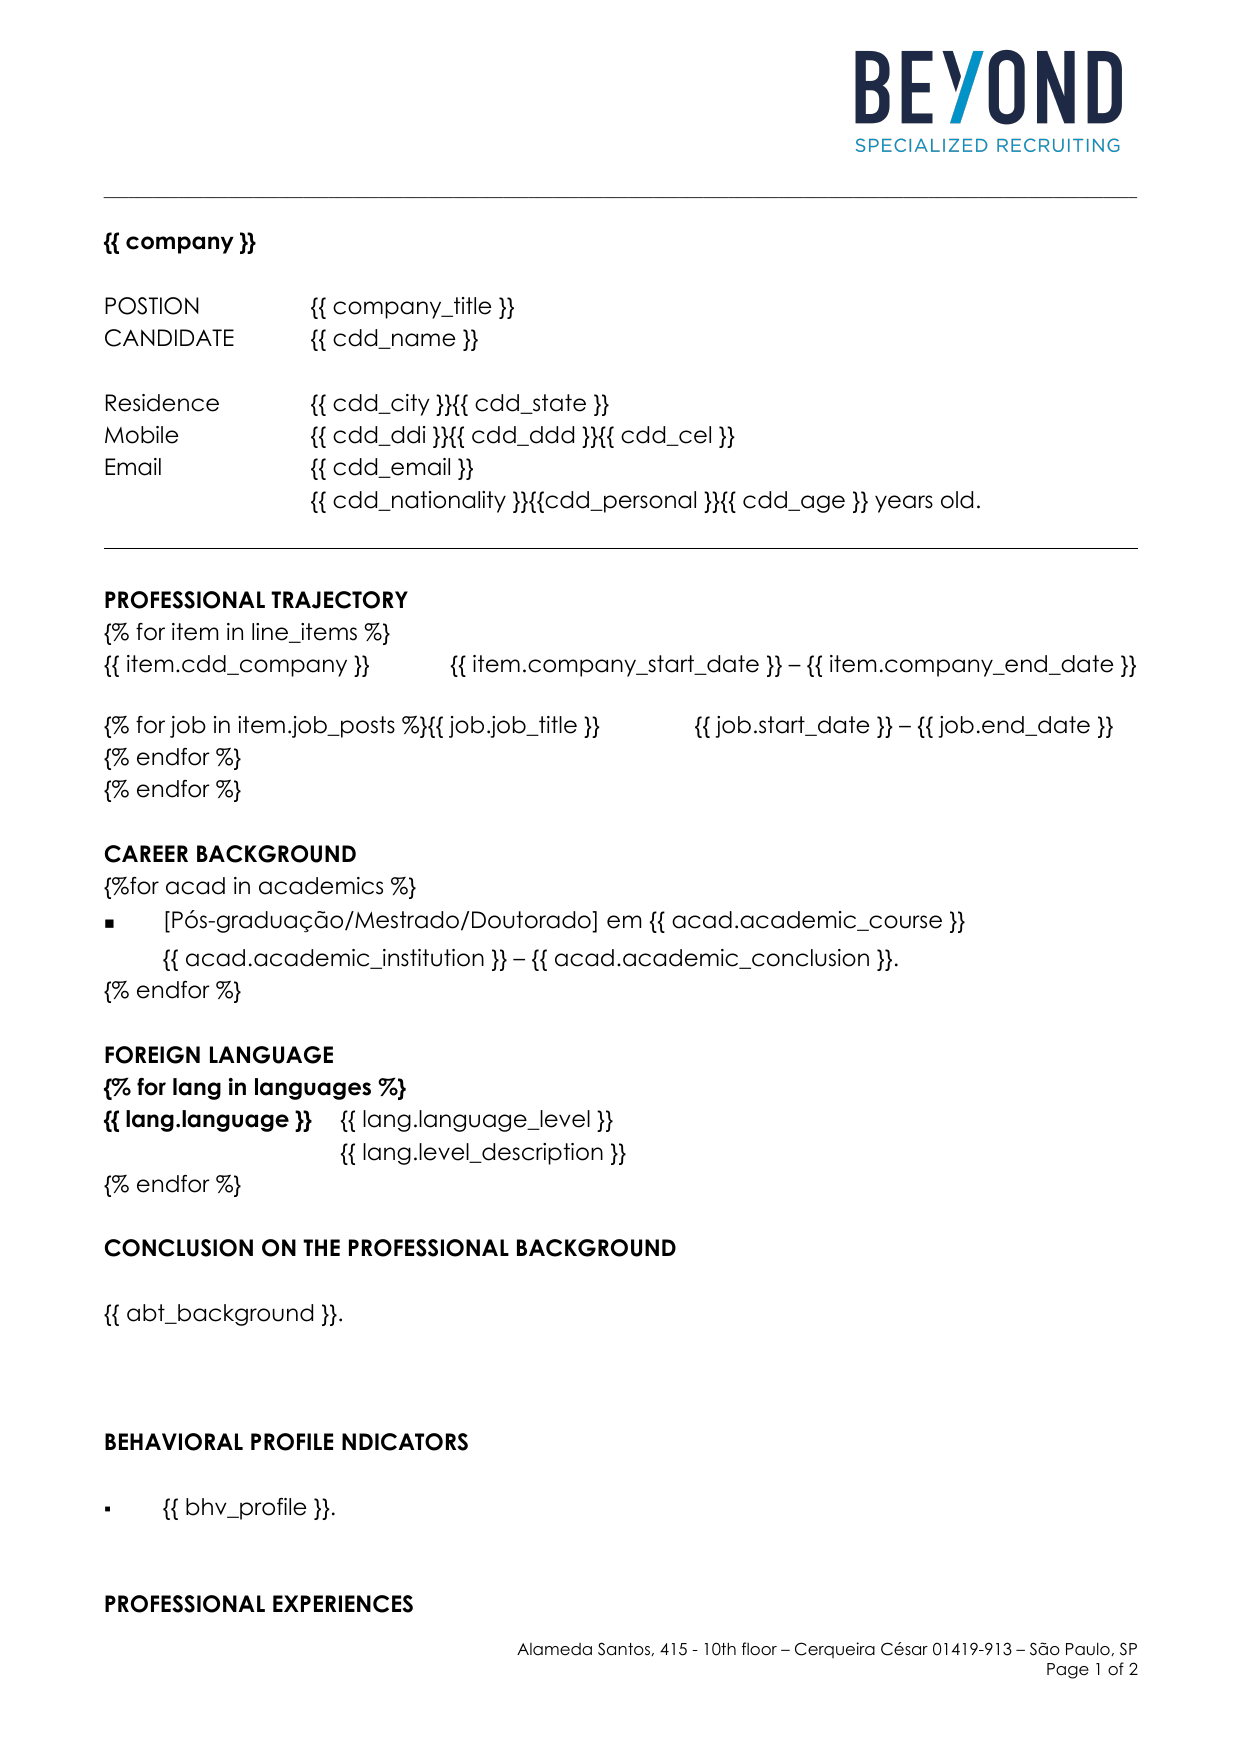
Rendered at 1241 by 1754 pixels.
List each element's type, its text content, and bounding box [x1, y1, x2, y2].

text PROFESSIONAL EXPERIENCES [103, 1589, 1138, 1617]
text {{ cdd_nationality }}{{cdd_personal }}{{ cdd_age }} years old. [103, 485, 1138, 513]
text {% for lang in languages %} [103, 1072, 1138, 1100]
text {% endfor %} [103, 775, 1138, 803]
picture [849, 42, 1127, 107]
text CONCLUSION ON THE PROFESSIONAL BACKGROUND [103, 1234, 1138, 1262]
text {{ lang.language }} {{ lang.language_level }} [103, 1104, 1138, 1133]
text Email {{ cdd_email }} [103, 453, 1138, 481]
text {{ lang.level_description }} [340, 1137, 1138, 1165]
text {% endfor %} [103, 1169, 1138, 1197]
text BEHAVIORAL PROFILE NDICATORS [103, 1427, 1138, 1456]
text CAREER BACKGROUND [103, 839, 1138, 867]
text {{ acad.academic_institution }} – {{ acad.academic_conclusion }}. [162, 943, 1138, 971]
text {{ abt_background }}. [103, 1298, 1138, 1326]
text Residence {{ cdd_city }}{{ cdd_state }} [103, 388, 1138, 416]
text FOREIGN LANGUAGE [103, 1040, 1138, 1068]
text {%for acad in academics %} [103, 872, 1138, 900]
text {{ company }} [103, 227, 1138, 255]
list {{ bhv_profile }}. [103, 1492, 1138, 1520]
text {% endfor %} [103, 975, 1138, 1003]
text PROFESSIONAL TRAJECTORY [103, 585, 1138, 613]
subtitle CANDIDATE {{ cdd_name }} [103, 324, 1138, 352]
text ____________________________________________________________________________________________________________________________ [103, 107, 1138, 200]
text {{ item.cdd_company }} {{ item.company_start_date }} – {{ item.company_end_date }} [103, 650, 1138, 678]
text {% for job in item.job_posts %}{{ job.job_title }} {{ job.start_date }} – {{ job.end_date }} [103, 710, 1138, 738]
list [Pós-graduação/Mestrado/Doutorado] em {{ acad.academic_course }} [103, 904, 1138, 938]
text {% for item in line_items %} [103, 617, 1138, 646]
text POSTION {{ company_title }} [103, 291, 1138, 319]
text {% endfor %} [103, 742, 1138, 771]
text Mobile {{ cdd_ddi }}{{ cdd_ddd }}{{ cdd_cel }} [103, 421, 1138, 449]
